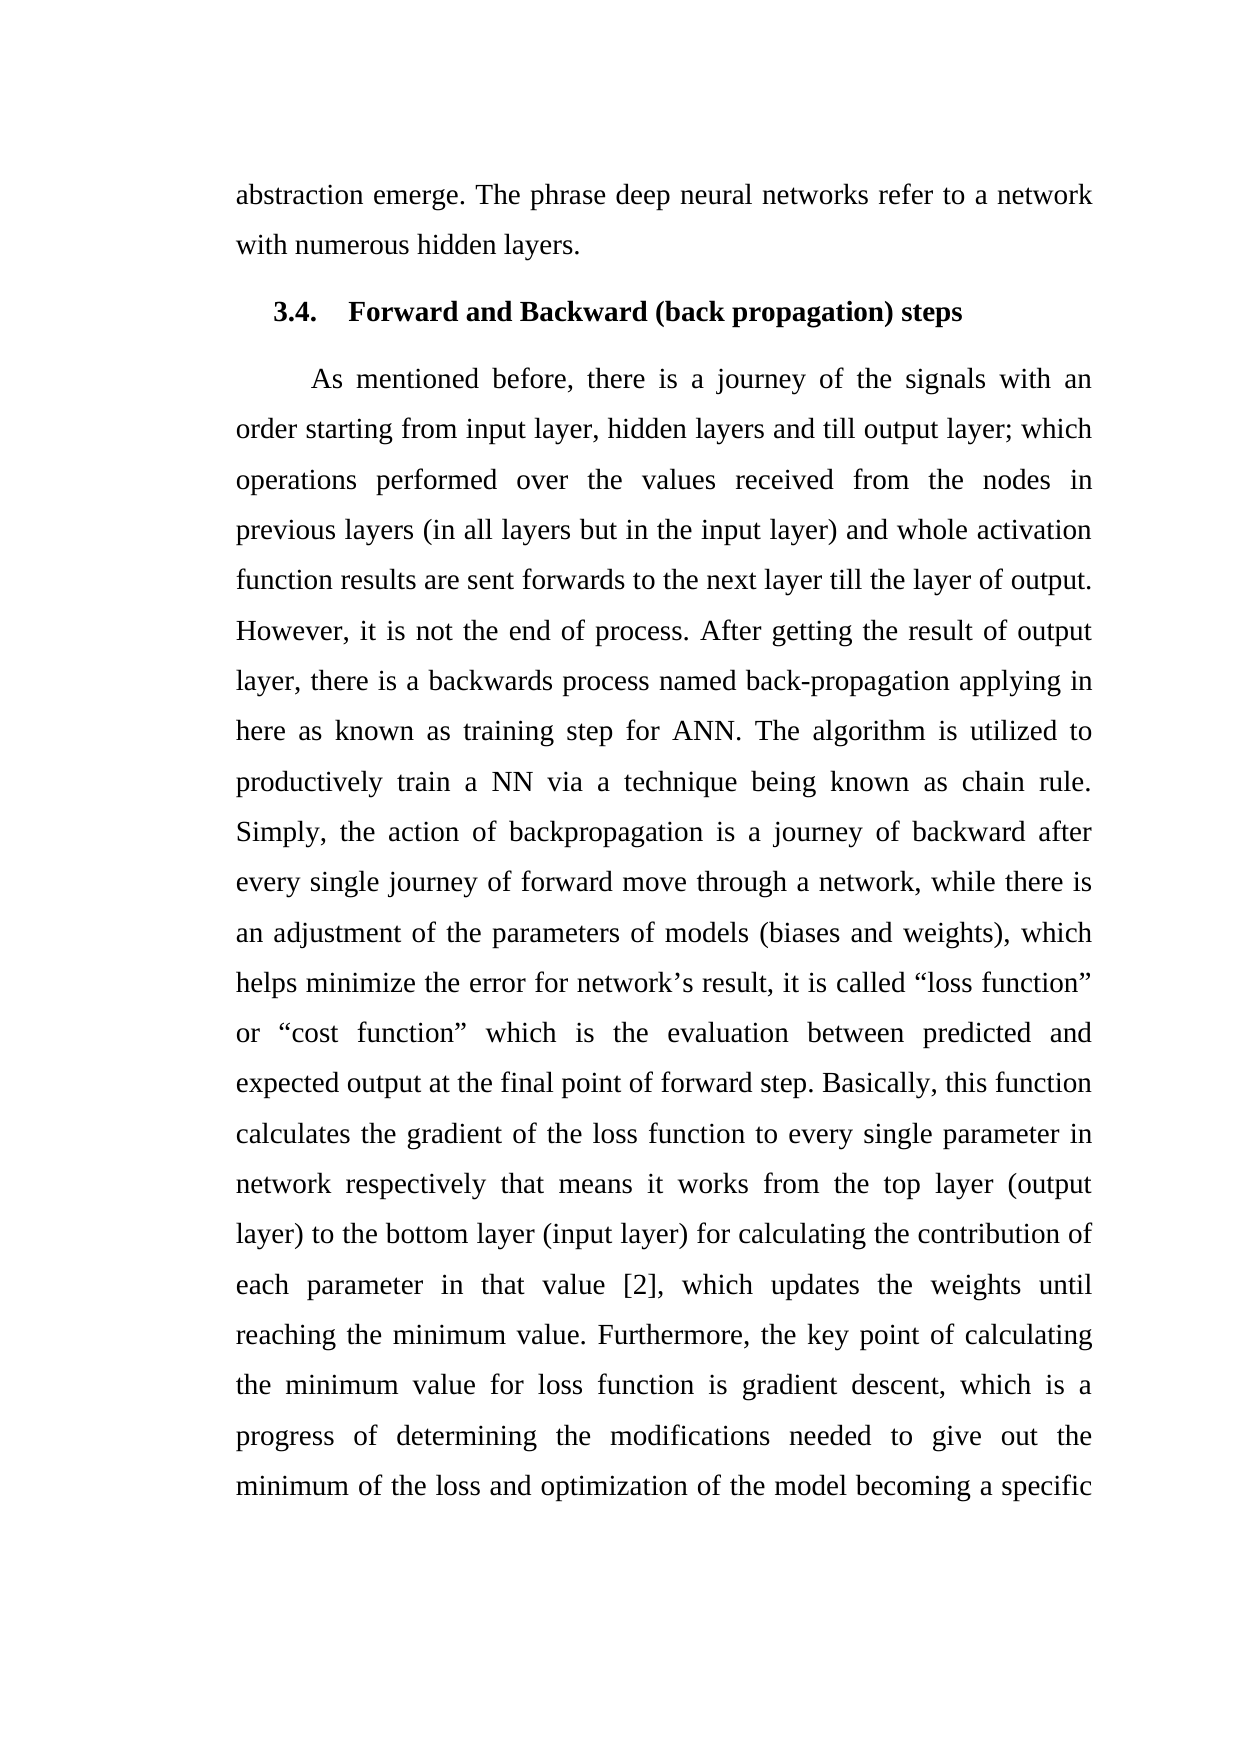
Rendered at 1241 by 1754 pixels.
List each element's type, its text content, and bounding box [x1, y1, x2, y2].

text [236, 177, 1093, 261]
list Forward and Backward (back propagation) steps [273, 294, 1093, 328]
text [236, 361, 1093, 1502]
